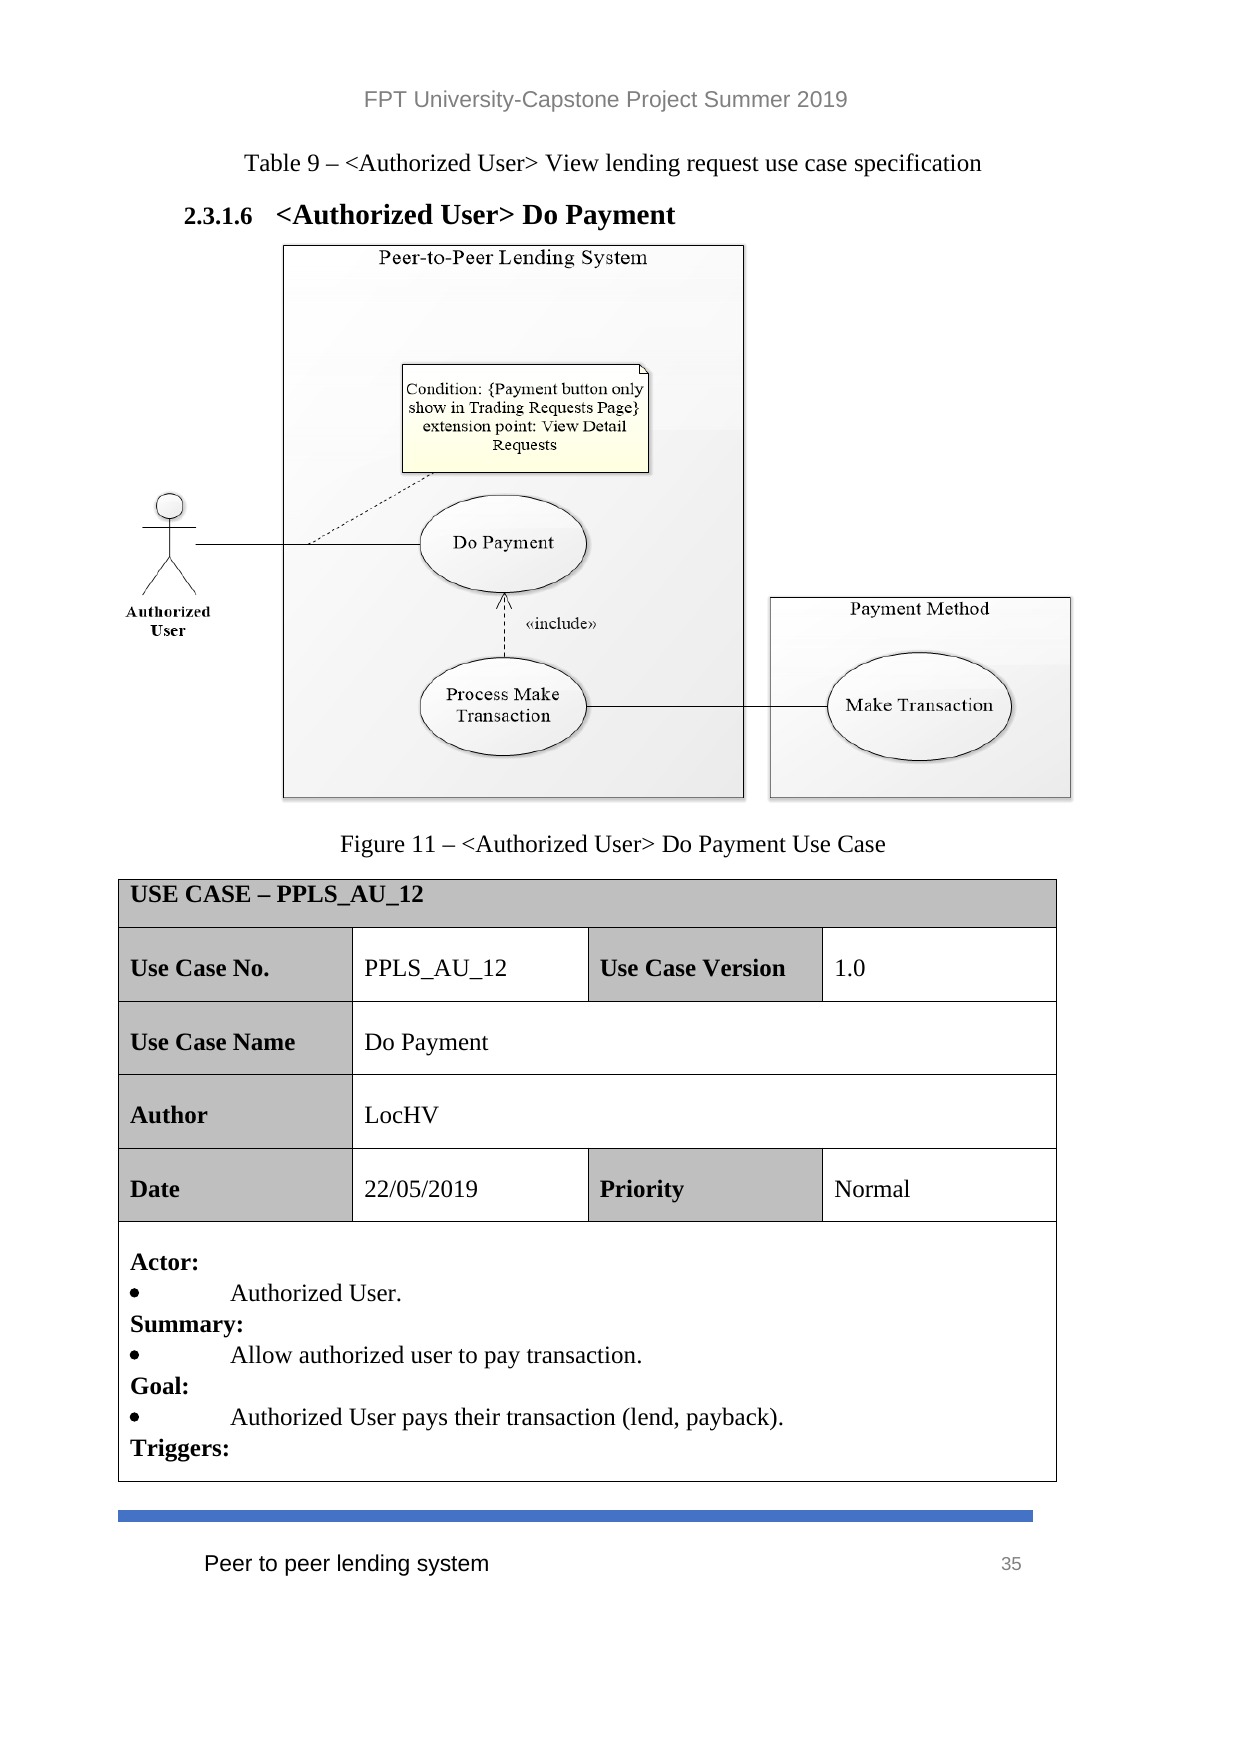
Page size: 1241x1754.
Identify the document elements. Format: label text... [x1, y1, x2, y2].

table_cell 1.0 [823, 928, 1056, 1001]
table_cell Use Case No. [119, 928, 352, 1001]
table_cell Author [119, 1075, 352, 1148]
table_cell Priority [589, 1149, 822, 1221]
picture [108, 233, 1083, 811]
table_cell LocHV [353, 1075, 1056, 1148]
table_cell Normal [823, 1149, 1056, 1221]
table_cell PPLS_AU_12 [353, 928, 588, 1001]
table_cell Use Case Name [119, 1002, 352, 1074]
table_cell 22/05/2019 [353, 1149, 588, 1221]
table_cell Use Case Version [589, 928, 822, 1001]
table_header USE CASE – PPLS_AU_12 [119, 880, 1056, 927]
table_cell Date [119, 1149, 352, 1221]
text Figure 11 – <Authorized User> Do Payment Use Case [118, 829, 1033, 858]
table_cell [119, 1222, 1056, 1481]
table_cell Do Payment [353, 1002, 1056, 1074]
text Table 9 – <Authorized User> View lending request use case specification [118, 148, 1033, 176]
list <Authorized User> Do Payment [184, 197, 1033, 231]
